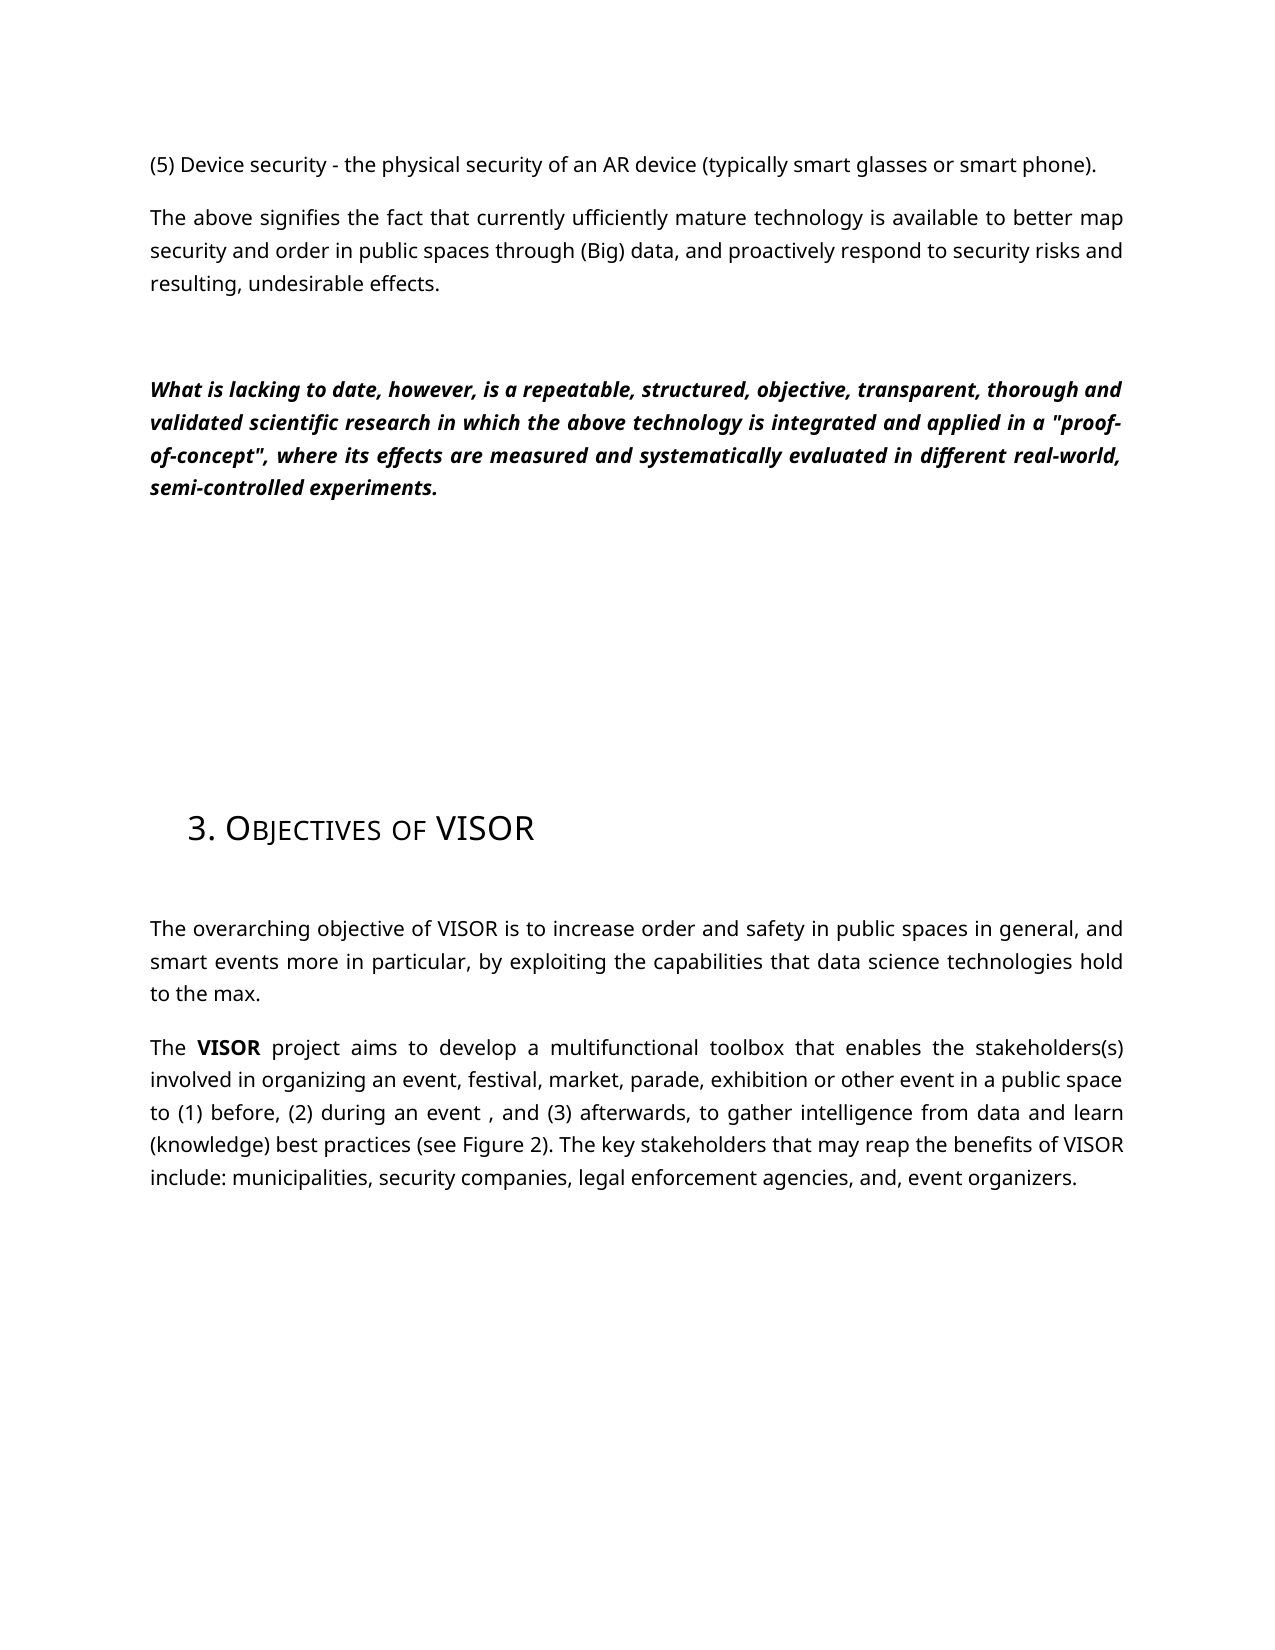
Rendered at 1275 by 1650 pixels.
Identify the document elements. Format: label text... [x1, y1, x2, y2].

text The overarching objective of VISOR is to increase order and safety in public spaces in general, and smart events more in particular, by exploiting the capabilities that data science technologies hold to the max. [150, 914, 1125, 1008]
text (5) Device security - the physical security of an AR device (typically smart glasses or smart phone). [150, 150, 1125, 178]
subtitle Objectives of VISOR [187, 804, 1125, 850]
text The VISOR project aims to develop a multifunctional toolbox that enables the stakeholders(s) involved in organizing an event, festival, market, parade, exhibition or other event in a public space to (1) before, (2) during an event , and (3) afterwards, to gather intelligence from data and learn (knowledge) best practices (see Figure 2). The key stakeholders that may reap the benefits of VISOR include: municipalities, security companies, legal enforcement agencies, and, event organizers. [150, 1033, 1125, 1192]
text The above signifies the fact that currently ufficiently mature technology is available to better map security and order in public spaces through (Big) data, and proactively respond to security risks and resulting, undesirable effects. [150, 203, 1125, 297]
text What is lacking to date, however, is a repeatable, structured, objective, transparent, thorough and validated scientific research in which the above technology is integrated and applied in a "proof-of-concept", where its effects are measured and systematically evaluated in different real-world, semi-controlled experiments. [150, 376, 1125, 502]
